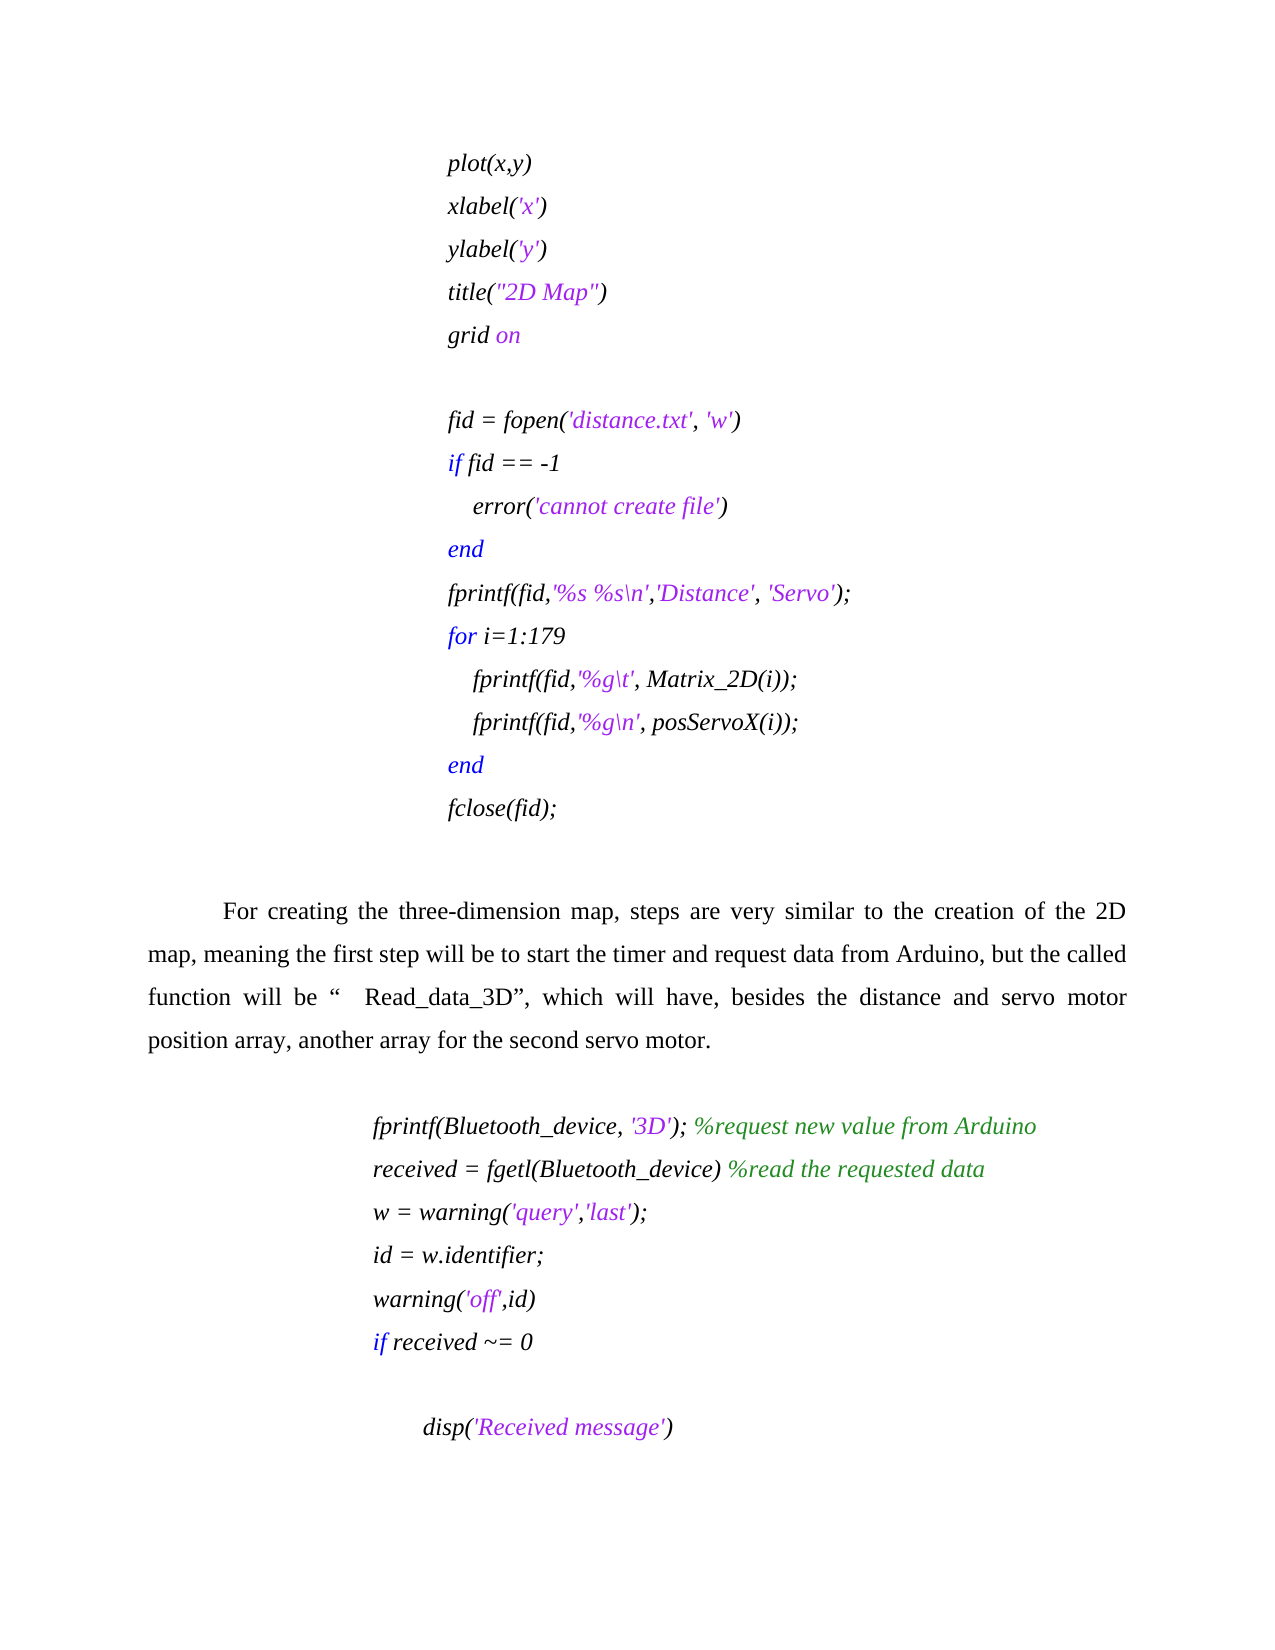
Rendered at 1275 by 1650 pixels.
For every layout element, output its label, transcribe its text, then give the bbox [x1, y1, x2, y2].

text id = w.identifier; [373, 1241, 1127, 1269]
text warning('off',id) [373, 1284, 1127, 1312]
text fprintf(fid,'%g\n', posServoX(i)); [448, 707, 1127, 736]
text disp('Received message') [373, 1412, 1127, 1441]
text fprintf(Bluetooth_device, '3D'); %request new value from Arduino [373, 1111, 1127, 1140]
text xlabel('x') [448, 191, 1127, 219]
text plot(x,y) [448, 148, 1127, 176]
text error('cannot create file') [448, 491, 1127, 520]
text For creating the three-dimension map, steps are very similar to the creation of the 2D map, meaning the first step will be to start the timer and request data from Arduino, but the called function will be “ Read_data_3D”, which will have, besides the distance and servo motor position array, another array for the second servo motor. [148, 896, 1127, 1054]
text end [448, 750, 1127, 779]
text fid = fopen('distance.txt', 'w') [448, 405, 1127, 434]
text for i=1:179 [448, 621, 1127, 649]
text end [448, 534, 1127, 563]
text if received ~= 0 [373, 1327, 1127, 1356]
text fclose(fid); [448, 793, 1127, 822]
text fprintf(fid,'%g\t', Matrix_2D(i)); [448, 664, 1127, 693]
text received = fgetl(Bluetooth_device) %read the requested data [373, 1154, 1127, 1183]
text w = warning('query','last'); [373, 1197, 1127, 1226]
text ylabel('y') [448, 234, 1127, 263]
text fprintf(fid,'%s %s\n','Distance', 'Servo'); [448, 578, 1127, 606]
text if fid == -1 [448, 448, 1127, 477]
text title("2D Map") [448, 277, 1127, 306]
text grid on [448, 320, 1127, 349]
